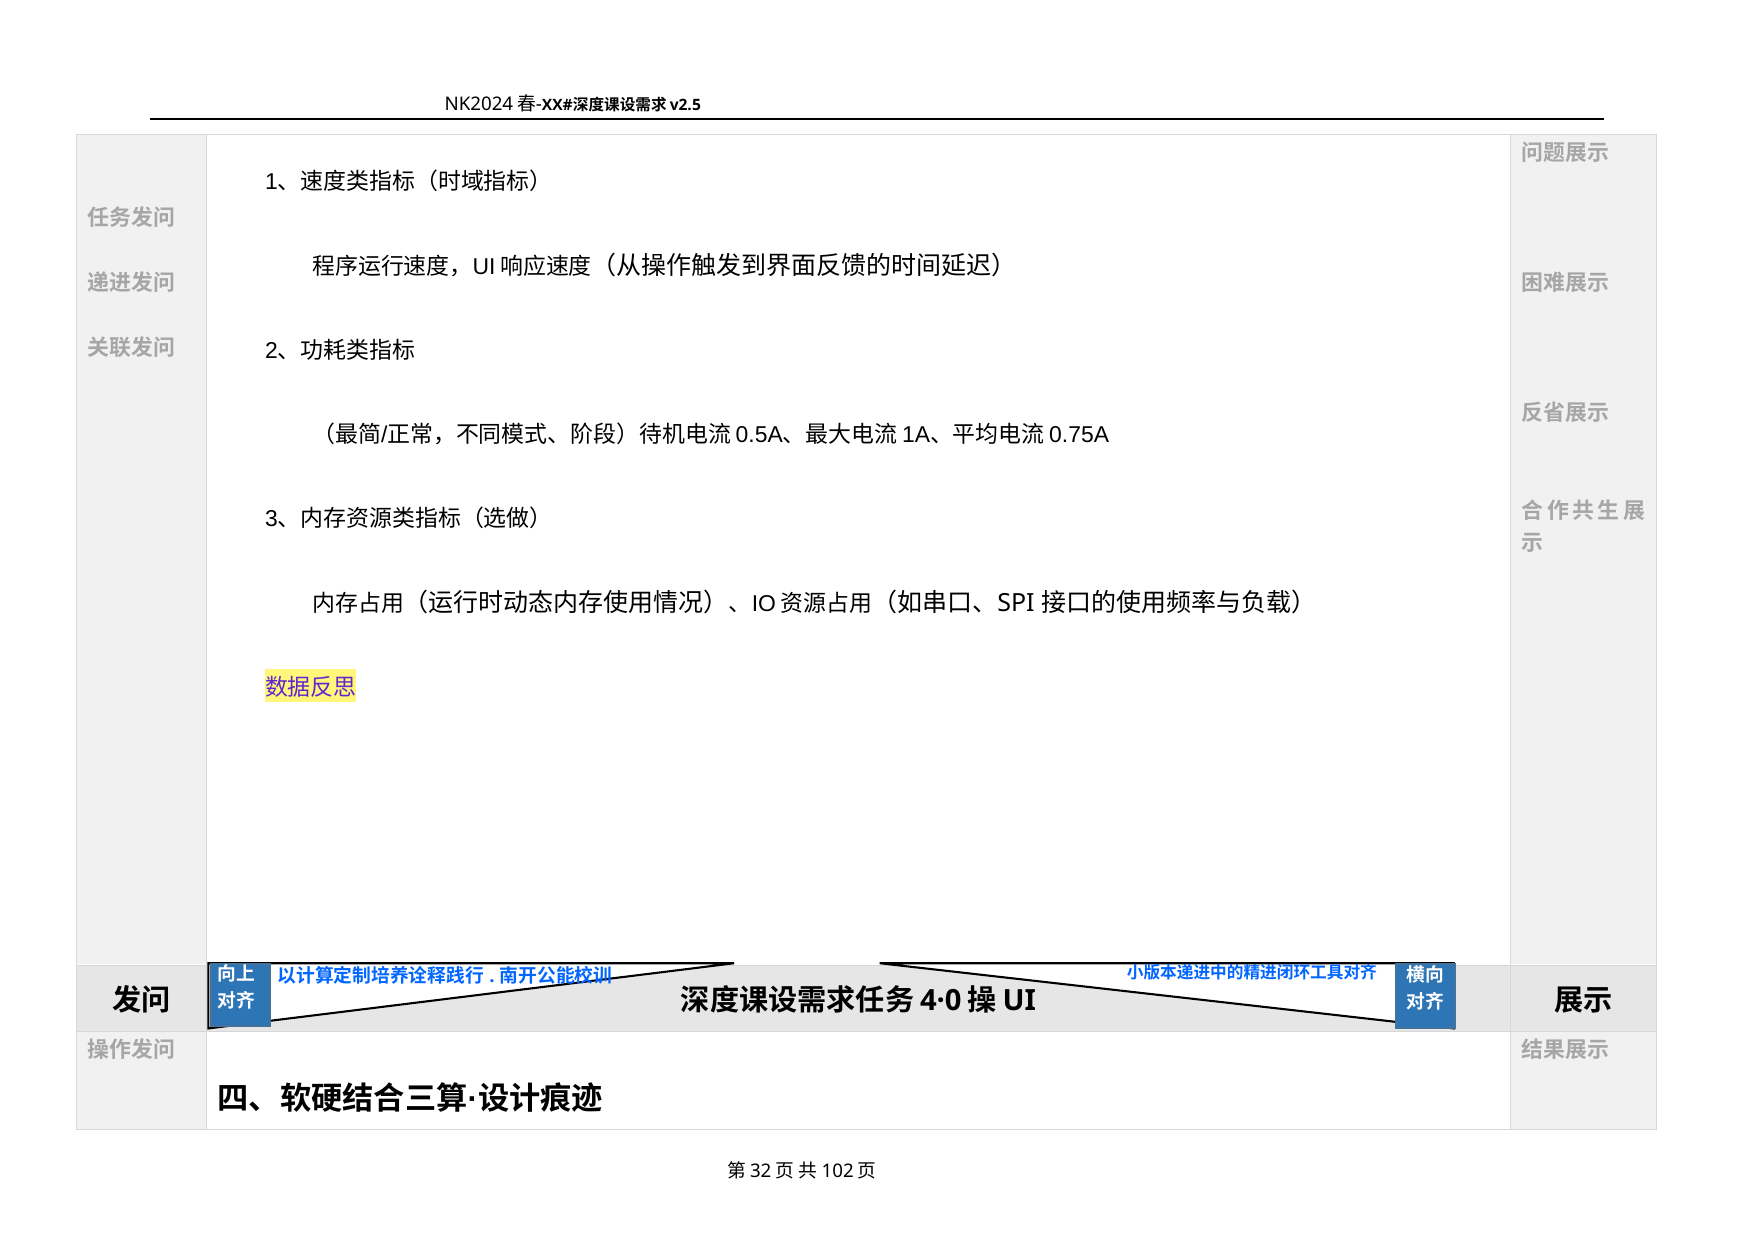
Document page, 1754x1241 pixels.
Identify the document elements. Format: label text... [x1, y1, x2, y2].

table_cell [1511, 1032, 1656, 1129]
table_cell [77, 1032, 206, 1129]
table_cell 深度课设需求任务4·0操UI [207, 966, 1510, 1031]
table_cell 展示 [1511, 966, 1656, 1031]
table_cell 发问 [77, 966, 206, 1031]
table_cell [1511, 135, 1656, 964]
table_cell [207, 135, 1510, 964]
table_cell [207, 1032, 1510, 1129]
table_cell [77, 135, 206, 964]
